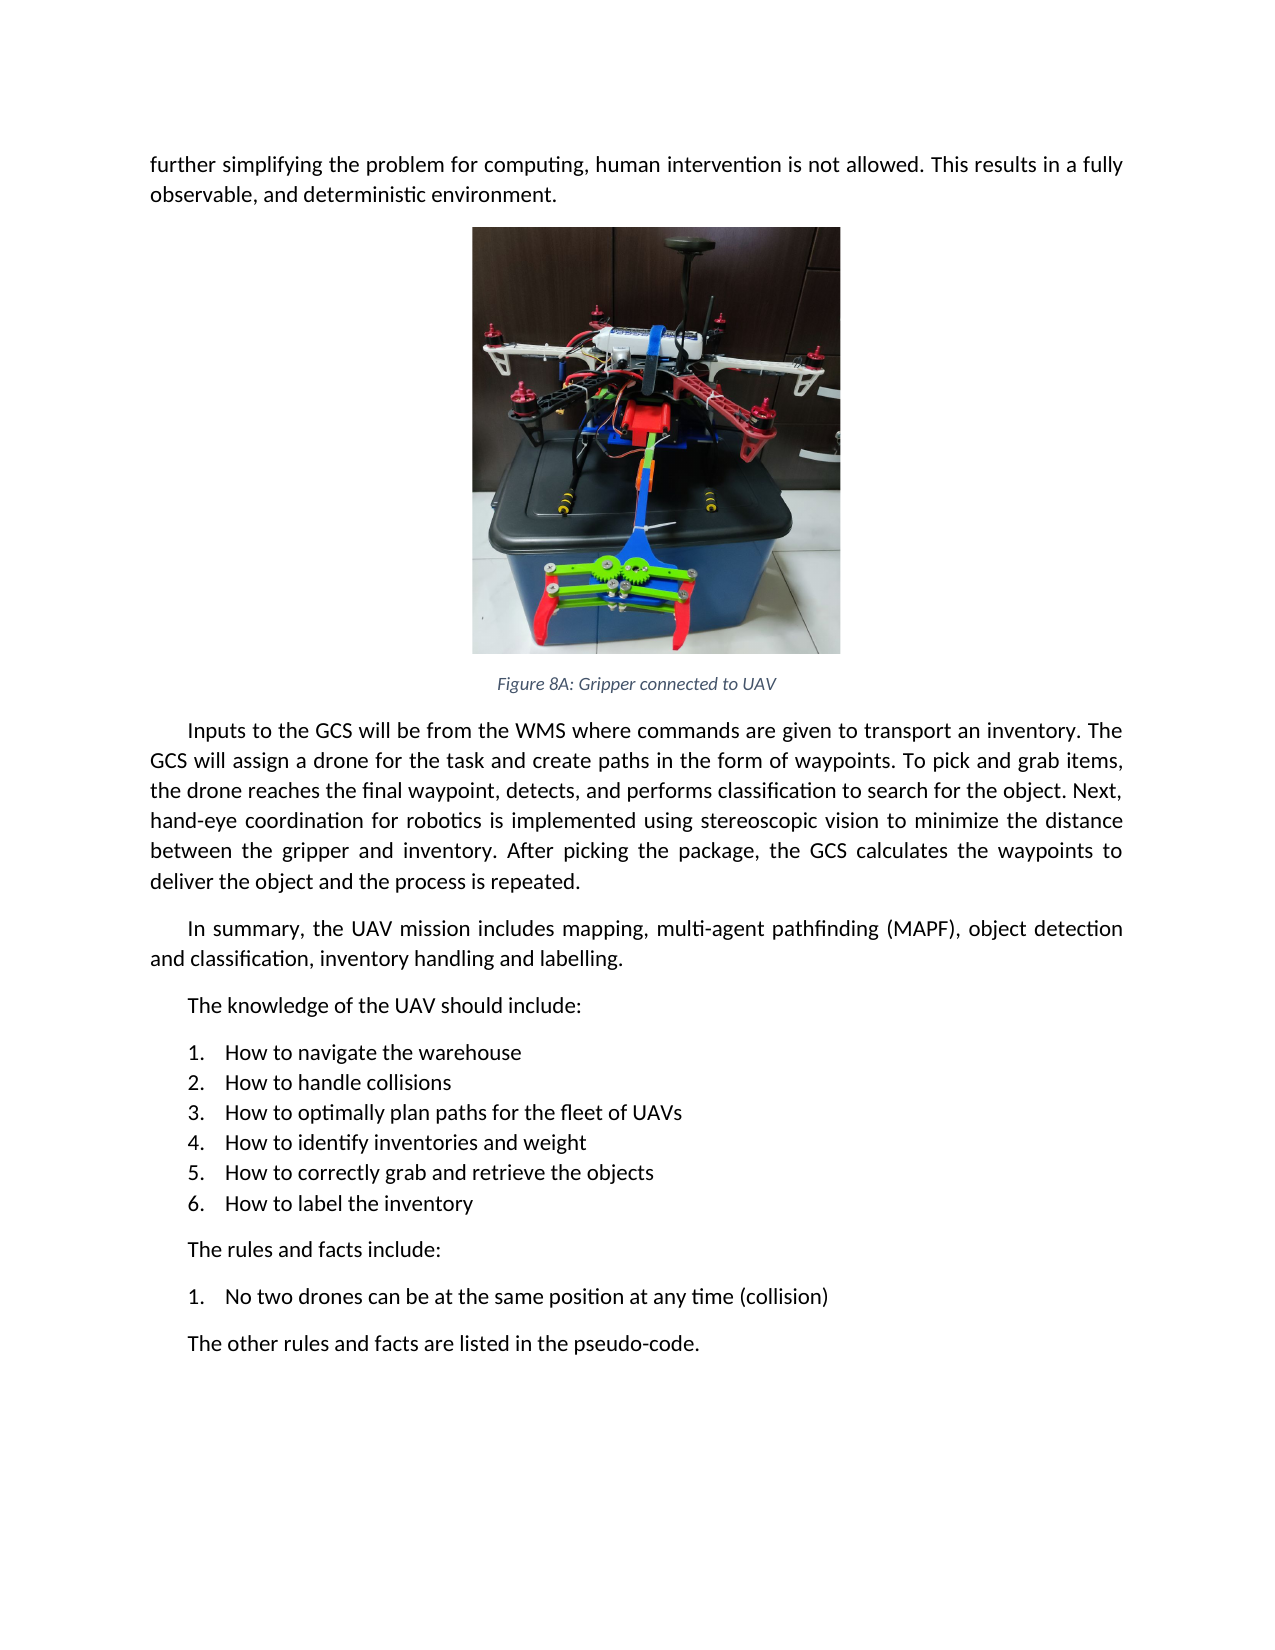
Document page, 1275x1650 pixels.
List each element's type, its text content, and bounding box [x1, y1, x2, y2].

text The rules and facts include: [187, 1236, 1125, 1263]
list How to identify inventories and weight [187, 1128, 1125, 1156]
text In summary, the UAV mission includes mapping, multi-agent pathfinding (MAPF), object detection and classification, inventory handling and labelling. [150, 914, 1125, 972]
text The other rules and facts are listed in the pseudo-code. [187, 1329, 1125, 1357]
list How to correctly grab and retrieve the objects [187, 1158, 1125, 1186]
list How to navigate the warehouse [187, 1038, 1125, 1066]
text The knowledge of the UAV should include: [150, 991, 1125, 1019]
list How to handle collisions [187, 1068, 1125, 1096]
list How to label the inventory [187, 1189, 1125, 1217]
list How to optimally plan paths for the fleet of UAVs [187, 1098, 1125, 1126]
text Figure 8A: Gripper connected to UAV [150, 672, 1125, 695]
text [150, 150, 1125, 208]
text Inputs to the GCS will be from the WMS where commands are given to transport an inventory. The GCS will assign a drone for the task and create paths in the form of waypoints. To pick and grab items, the drone reaches the final waypoint, detects, and performs classification to search for the object. Next, hand-eye coordination for robotics is implemented using stereoscopic vision to minimize the distance between the gripper and inventory. After picking the package, the GCS calculates the waypoints to deliver the object and the process is repeated. [150, 716, 1125, 895]
picture [472, 227, 841, 654]
list No two drones can be at the same position at any time (collision) [187, 1282, 1125, 1310]
